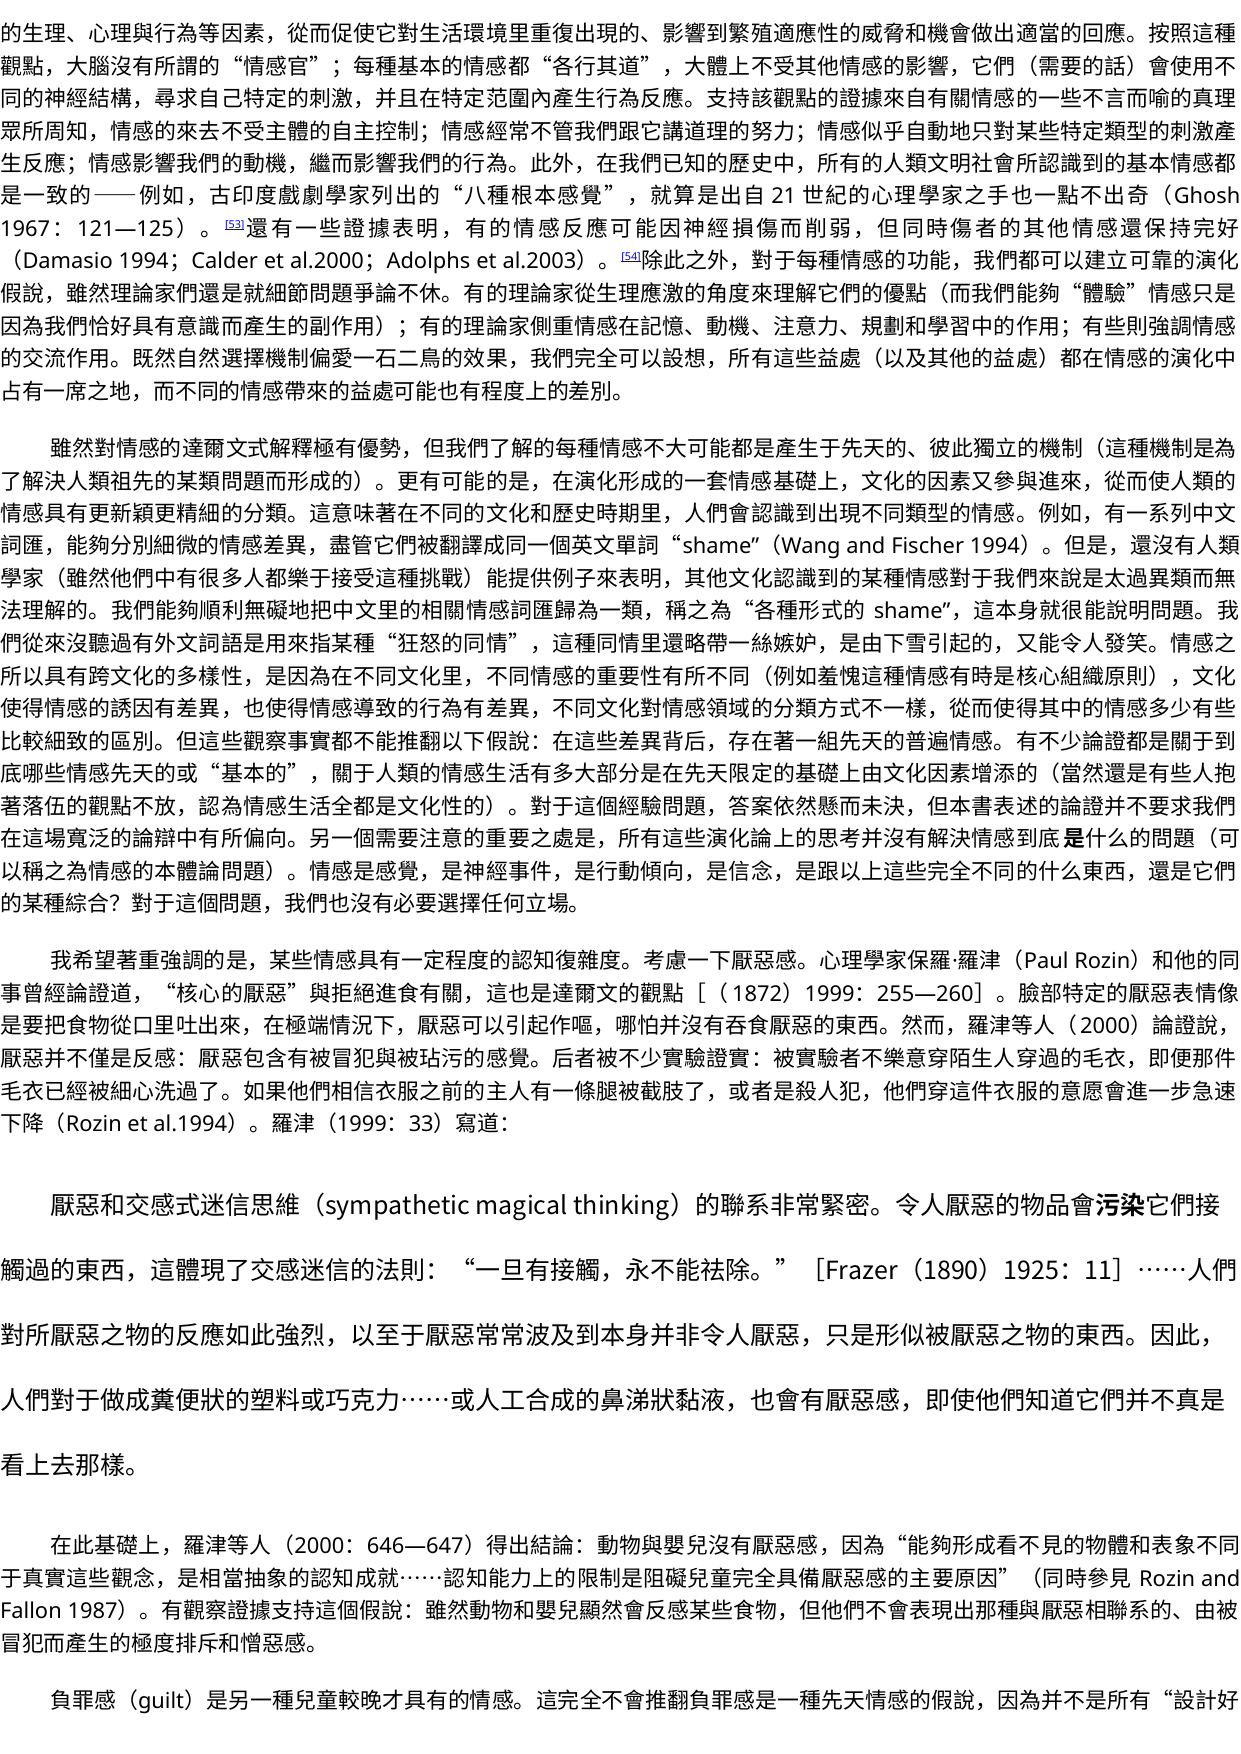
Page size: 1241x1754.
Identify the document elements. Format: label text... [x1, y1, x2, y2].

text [0, 16, 1240, 406]
text 在此基礎上，羅津等人（2000：646—647）得出結論：動物與嬰兒沒有厭惡感，因為“能夠形成看不見的物體和表象不同于真實這些觀念，是相當抽象的認知成就……認知能力上的限制是阻礙兒童完全具備厭惡感的主要原因”（同時參見Rozin and Fallon 1987）。有觀察證據支持這個假說：雖然動物和嬰兒顯然會反感某些食物，但他們不會表現出那種與厭惡相聯系的、由被冒犯而產生的極度排斥和憎惡感。 [0, 1528, 1240, 1658]
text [0, 1683, 1240, 1716]
text 厭惡和交感式迷信思維（sympathetic magical thinking）的聯系非常緊密。令人厭惡的物品會污染它們接觸過的東西，這體現了交感迷信的法則：“一旦有接觸，永不能祛除。”［Frazer（1890）1925：11］……人們對所厭惡之物的反應如此強烈，以至于厭惡常常波及到本身并非令人厭惡，只是形似被厭惡之物的東西。因此，人們對于做成糞便狀的塑料或巧克力……或人工合成的鼻涕狀黏液，也會有厭惡感，即使他們知道它們并不真是看上去那樣。 [0, 1171, 1240, 1496]
text 雖然對情感的達爾文式解釋極有優勢，但我們了解的每種情感不大可能都是產生于先天的、彼此獨立的機制（這種機制是為了解決人類祖先的某類問題而形成的）。更有可能的是，在演化形成的一套情感基礎上，文化的因素又參與進來，從而使人類的情感具有更新穎更精細的分類。這意味著在不同的文化和歷史時期里，人們會認識到出現不同類型的情感。例如，有一系列中文詞匯，能夠分別細微的情感差異，盡管它們被翻譯成同一個英文單詞“shame”（Wang and Fischer 1994）。但是，還沒有人類學家（雖然他們中有很多人都樂于接受這種挑戰）能提供例子來表明，其他文化認識到的某種情感對于我們來說是太過異類而無法理解的。我們能夠順利無礙地把中文里的相關情感詞匯歸為一類，稱之為“各種形式的shame”，這本身就很能說明問題。我們從來沒聽過有外文詞語是用來指某種“狂怒的同情”，這種同情里還略帶一絲嫉妒，是由下雪引起的，又能令人發笑。情感之所以具有跨文化的多樣性，是因為在不同文化里，不同情感的重要性有所不同（例如羞愧這種情感有時是核心組織原則），文化使得情感的誘因有差異，也使得情感導致的行為有差異，不同文化對情感領域的分類方式不一樣，從而使得其中的情感多少有些比較細致的區別。但這些觀察事實都不能推翻以下假說：在這些差異背后，存在著一組先天的普遍情感。有不少論證都是關于到底哪些情感先天的或“基本的”，關于人類的情感生活有多大部分是在先天限定的基礎上由文化因素增添的（當然還是有些人抱著落伍的觀點不放，認為情感生活全都是文化性的）。對于這個經驗問題，答案依然懸而未決，但本書表述的論證并不要求我們在這場寬泛的論辯中有所偏向。另一個需要注意的重要之處是，所有這些演化論上的思考并沒有解決情感到底是什么的問題（可以稱之為情感的本體論問題）。情感是感覺，是神經事件，是行動傾向，是信念，是跟以上這些完全不同的什么東西，還是它們的某種綜合？對于這個問題，我們也沒有必要選擇任何立場。 [0, 431, 1240, 918]
text 我希望著重強調的是，某些情感具有一定程度的認知復雜度。考慮一下厭惡感。心理學家保羅·羅津（Paul Rozin）和他的同事曾經論證道，“核心的厭惡”與拒絕進食有關，這也是達爾文的觀點［（1872）1999：255—260］。臉部特定的厭惡表情像是要把食物從口里吐出來，在極端情況下，厭惡可以引起作嘔，哪怕并沒有吞食厭惡的東西。然而，羅津等人（2000）論證說，厭惡并不僅是反感：厭惡包含有被冒犯與被玷污的感覺。后者被不少實驗證實：被實驗者不樂意穿陌生人穿過的毛衣，即便那件毛衣已經被細心洗過了。如果他們相信衣服之前的主人有一條腿被截肢了，或者是殺人犯，他們穿這件衣服的意愿會進一步急速下降（Rozin et al.1994）。羅津（1999：33）寫道： [0, 943, 1240, 1138]
